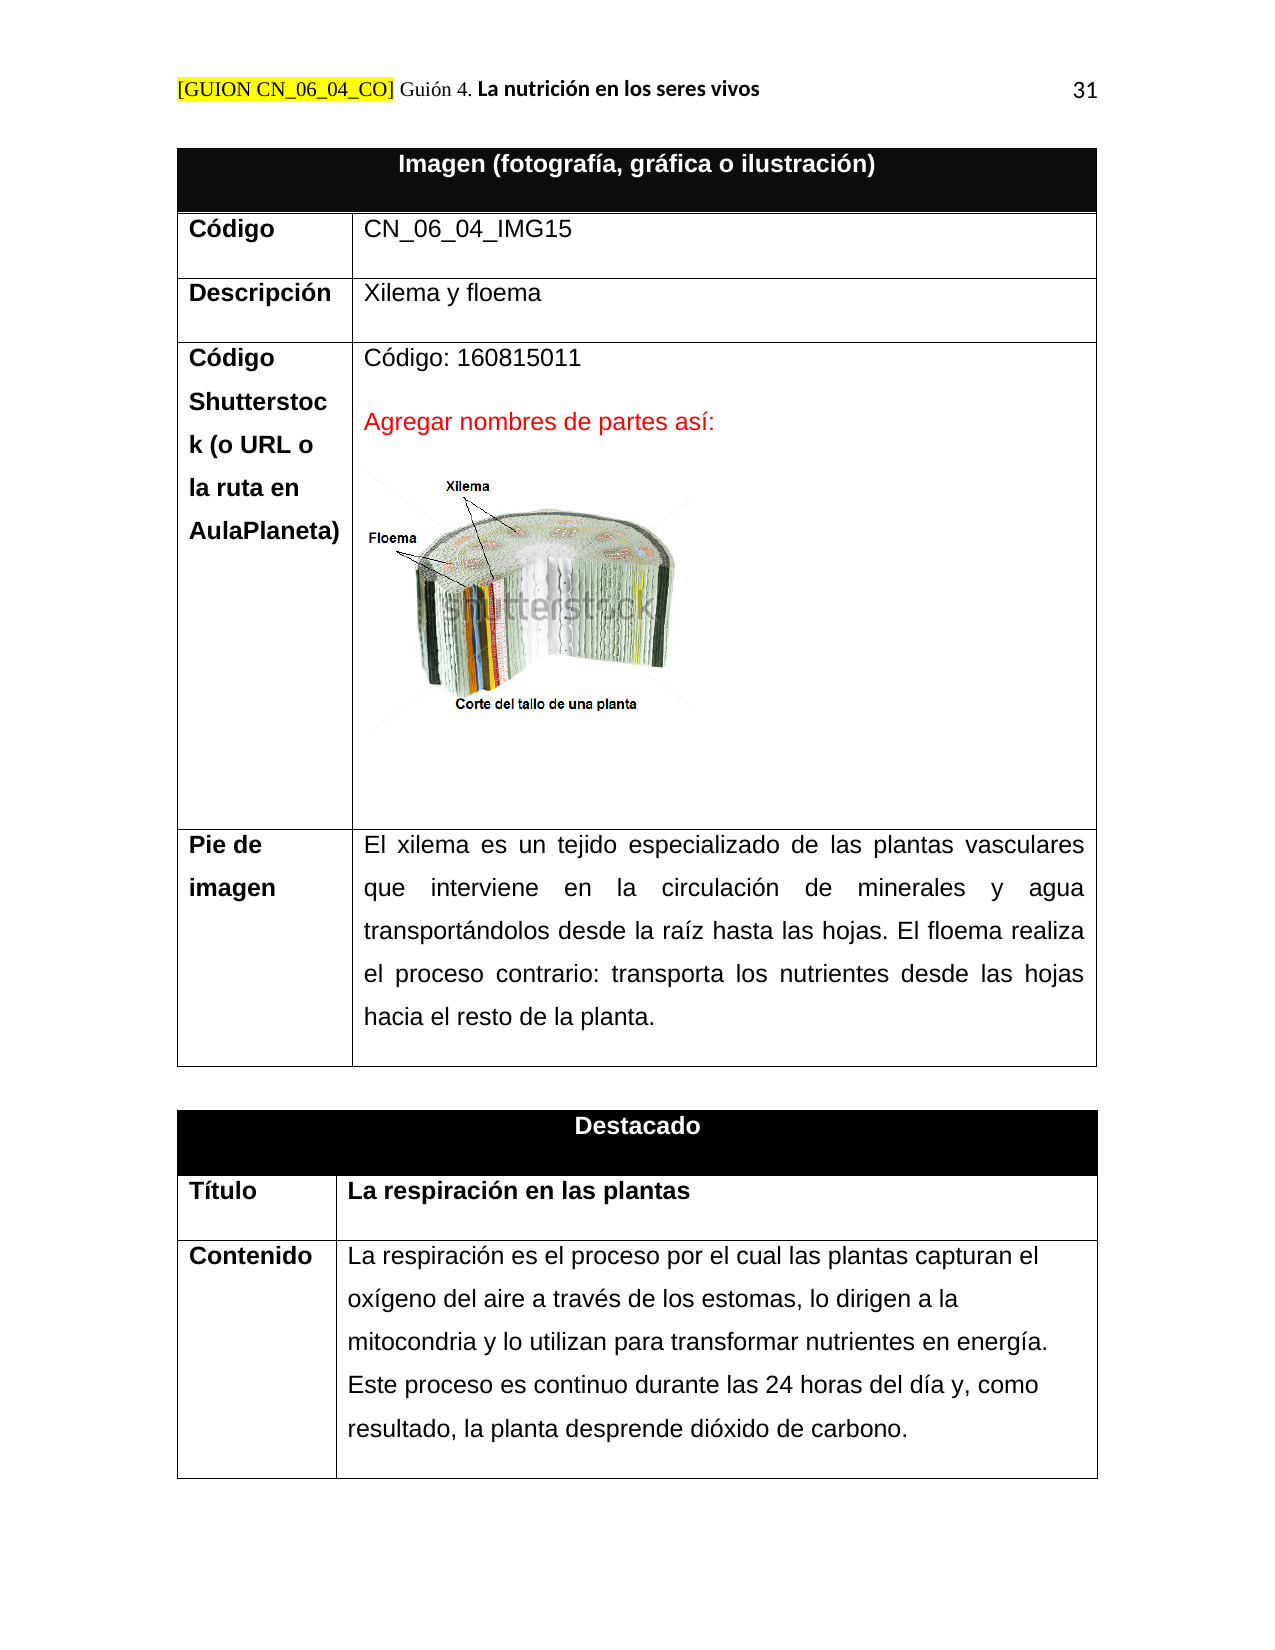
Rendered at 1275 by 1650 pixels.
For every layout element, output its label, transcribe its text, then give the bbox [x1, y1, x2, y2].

table_cell Código Shutterstock (o URL o la ruta en AulaPlaneta) [178, 343, 352, 829]
table_cell Código: 160815011 Agregar nombres de partes así: [353, 343, 1096, 829]
table_cell La respiración es el proceso por el cual las plantas capturan el oxígeno del aire a través de los estomas, lo dirigen a la mitocondria y lo utilizan para transformar nutrientes en energía. Este proceso es continuo durante las 24 horas del día y, como resultado, la planta desprende dióxido de carbono. [337, 1241, 1097, 1477]
table_header Imagen (fotografía, gráfica o ilustración) [178, 149, 1096, 212]
table_cell Pie de imagen [178, 830, 352, 1066]
table_cell El xilema es un tejido especializado de las plantas vasculares que interviene en la circulación de minerales y agua transportándolos desde la raíz hasta las hojas. El floema realiza el proceso contrario: transporta los nutrientes desde las hojas hacia el resto de la planta. [353, 830, 1096, 1066]
table_cell La respiración en las plantas [337, 1176, 1097, 1240]
table_cell Contenido [178, 1241, 336, 1477]
table_cell Código [178, 214, 352, 277]
table_header Destacado [178, 1111, 1097, 1175]
picture [363, 471, 694, 729]
table_cell Xilema y floema [353, 279, 1096, 342]
table_cell Descripción [178, 279, 352, 342]
table_cell CN_06_04_IMG15 [353, 214, 1096, 277]
table_cell Título [178, 1176, 336, 1240]
